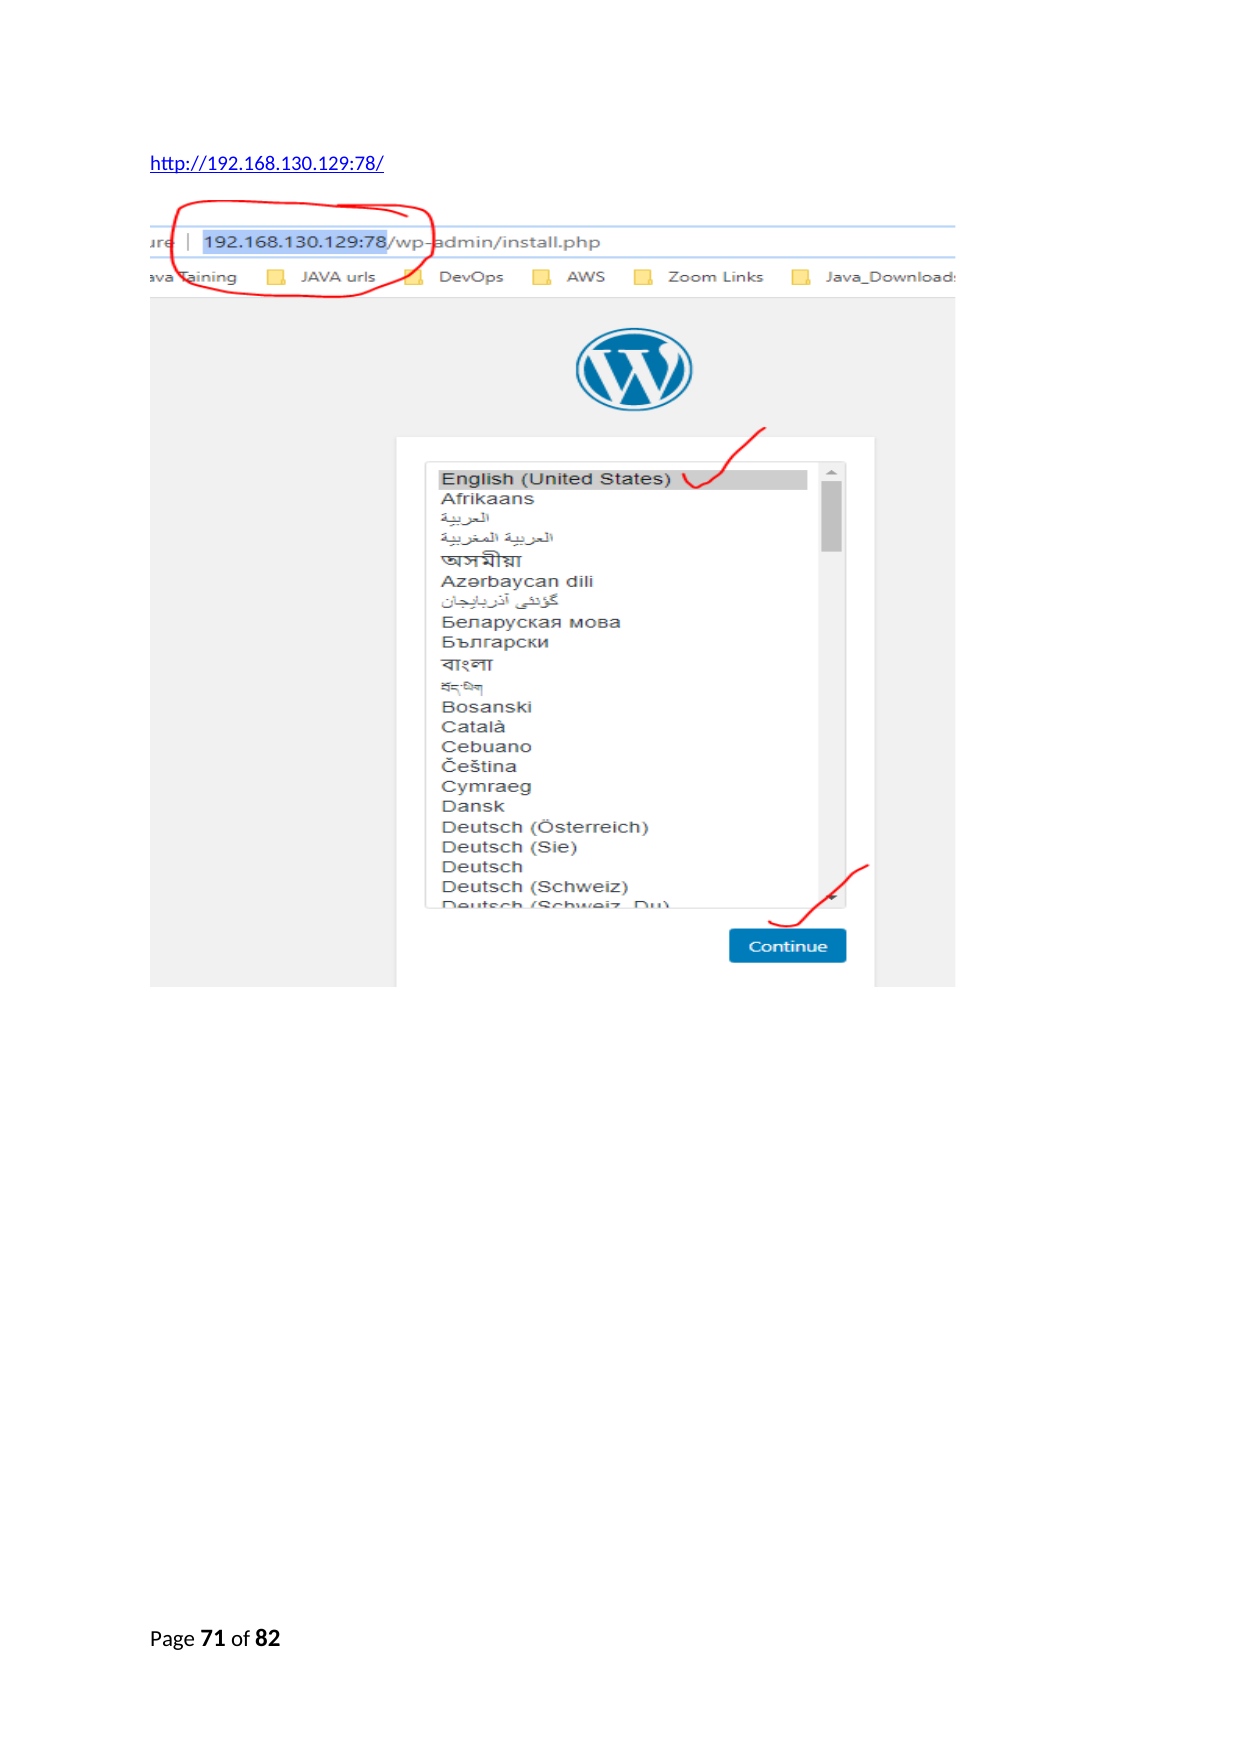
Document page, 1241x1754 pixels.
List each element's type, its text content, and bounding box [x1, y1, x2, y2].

text http://192.168.130.129:78/ [150, 150, 1090, 175]
picture [150, 200, 956, 987]
